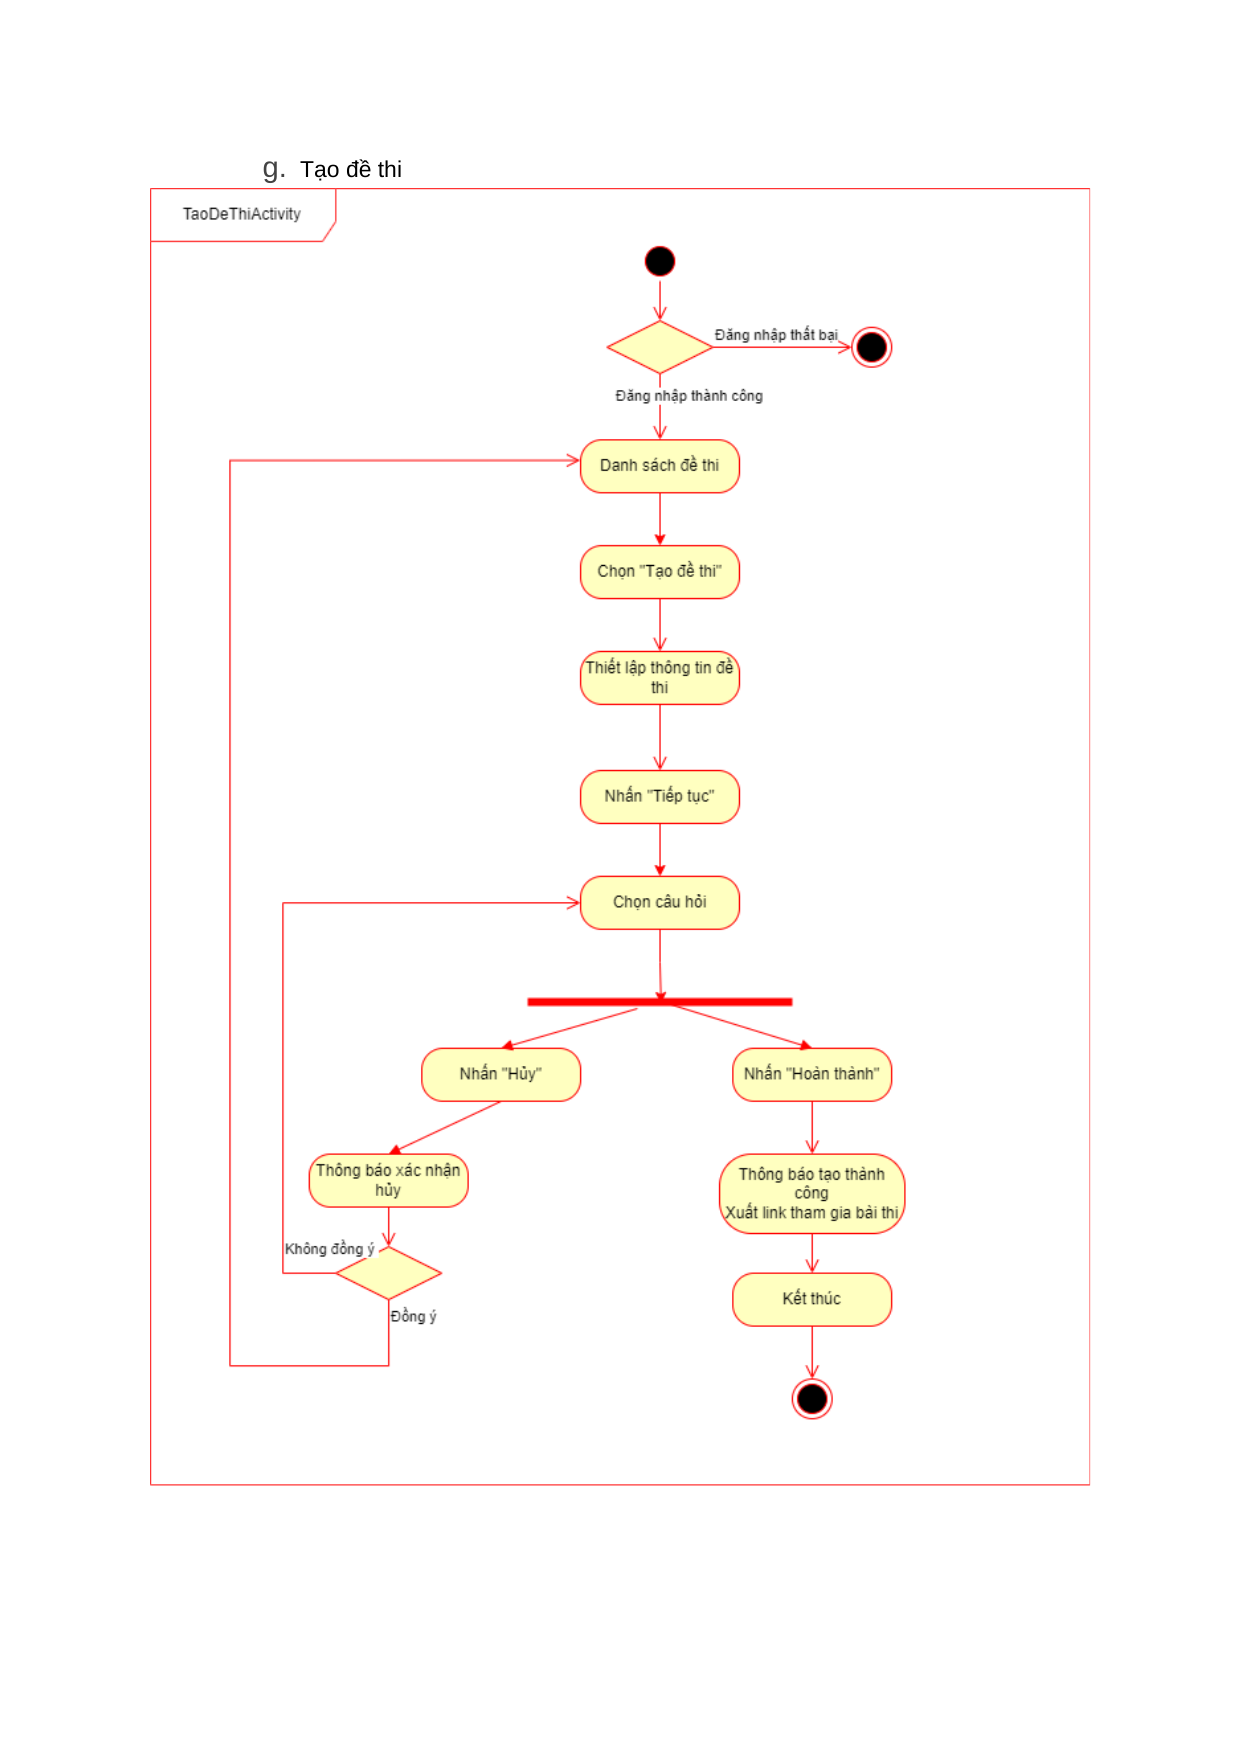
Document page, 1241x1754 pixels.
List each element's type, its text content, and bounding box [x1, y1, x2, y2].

subtitle Tạo đề thi [262, 150, 1090, 183]
picture [150, 188, 1091, 1487]
